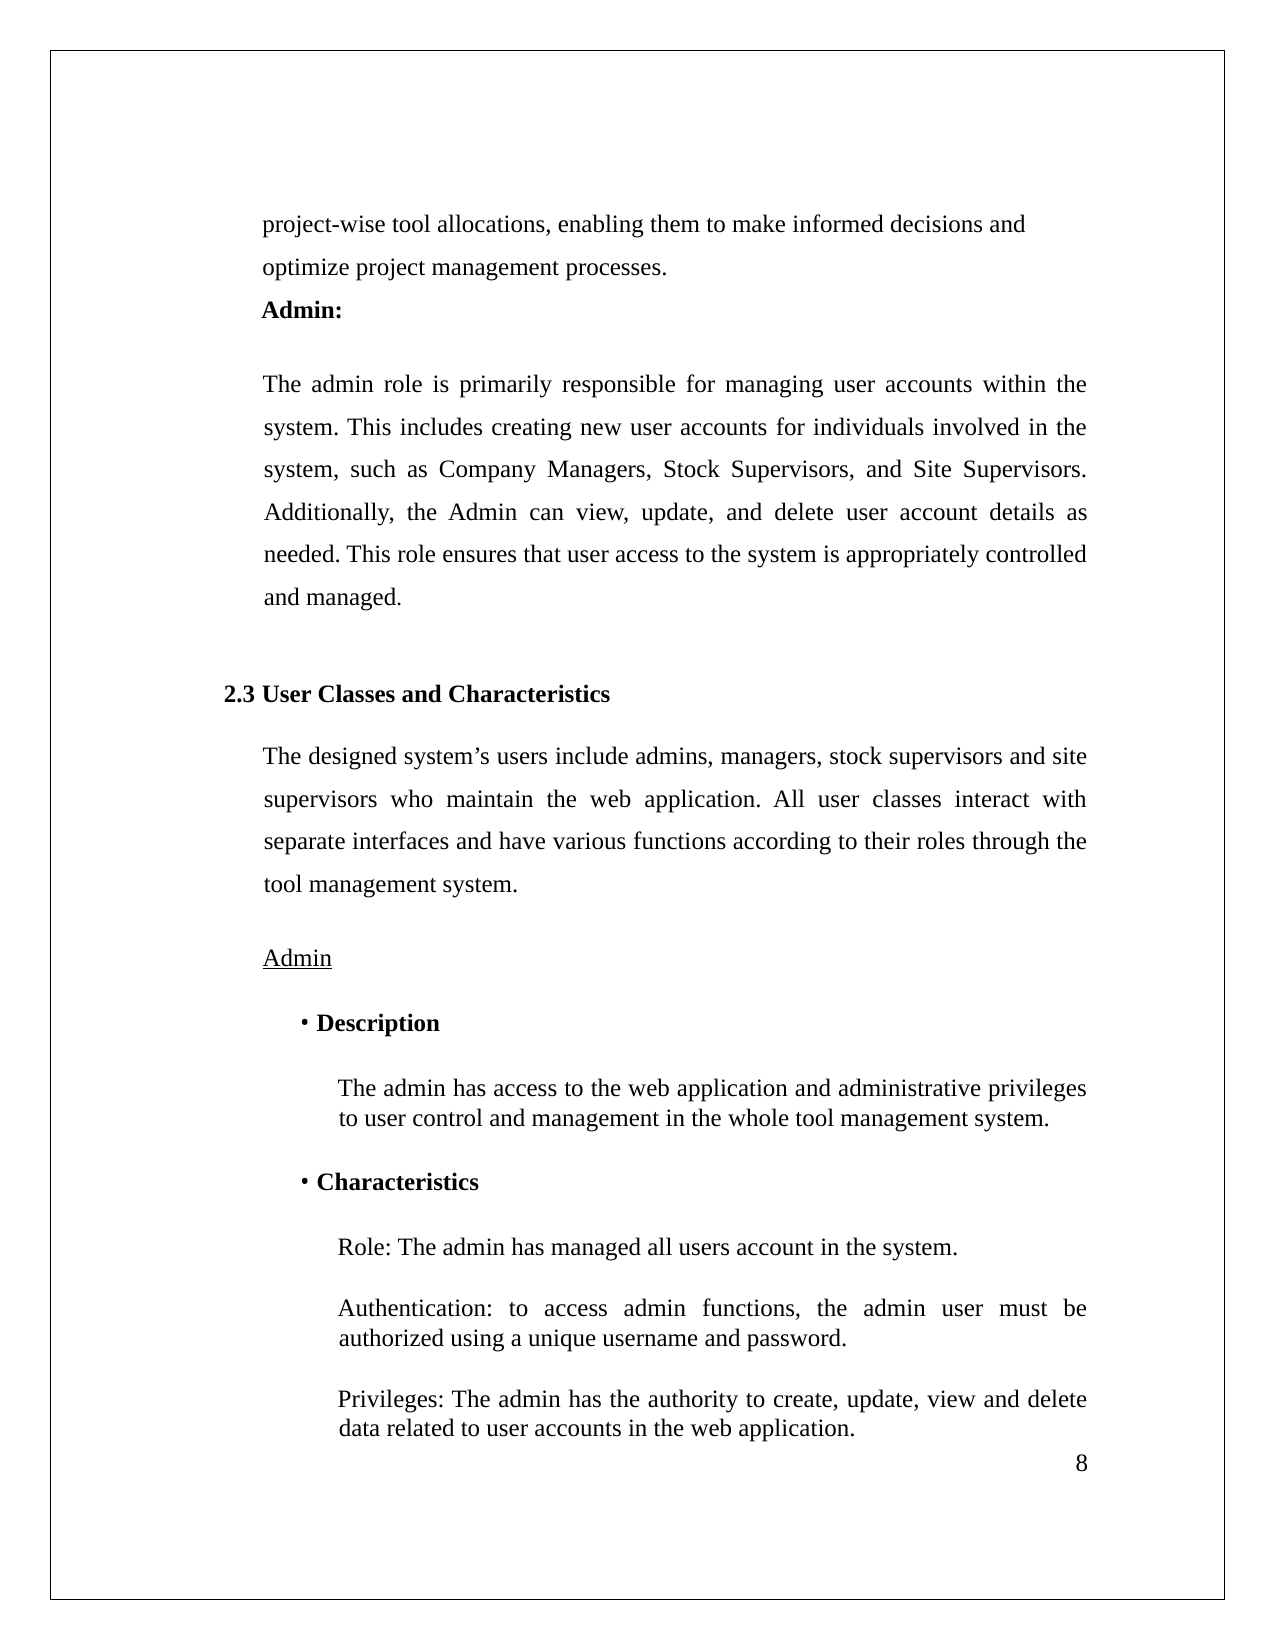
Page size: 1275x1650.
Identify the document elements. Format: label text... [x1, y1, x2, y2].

subtitle • Characteristics [300, 1164, 1088, 1198]
text Authentication: to access admin functions, the admin user must be authorized using a unique username and password. [337, 1293, 1088, 1352]
text The admin role is primarily responsible for managing user accounts within the system. This includes creating new user accounts for individuals involved in the system, such as Company Managers, Stock Supervisors, and Site Supervisors. Additionally, the Admin can view, update, and delete user account details as needed. This role ensures that user access to the system is appropriately controlled and managed. [262, 369, 1088, 611]
text The admin has access to the web application and administrative privileges to user control and management in the whole tool management system. [337, 1073, 1088, 1132]
subtitle • Description [300, 1005, 1088, 1039]
text Admin: [261, 295, 1088, 324]
text The designed system’s users include admins, managers, stock supervisors and site supervisors who maintain the web application. All user classes interact with separate interfaces and have various functions according to their roles through the tool management system. [262, 741, 1088, 897]
text Privileges: The admin has the authority to create, update, view and delete data related to user accounts in the web application. [337, 1384, 1088, 1442]
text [261, 209, 1088, 281]
subtitle 2.3 User Classes and Characteristics [223, 679, 1088, 707]
text Admin [262, 943, 1088, 971]
text Role: The admin has managed all users account in the system. [337, 1232, 1088, 1261]
